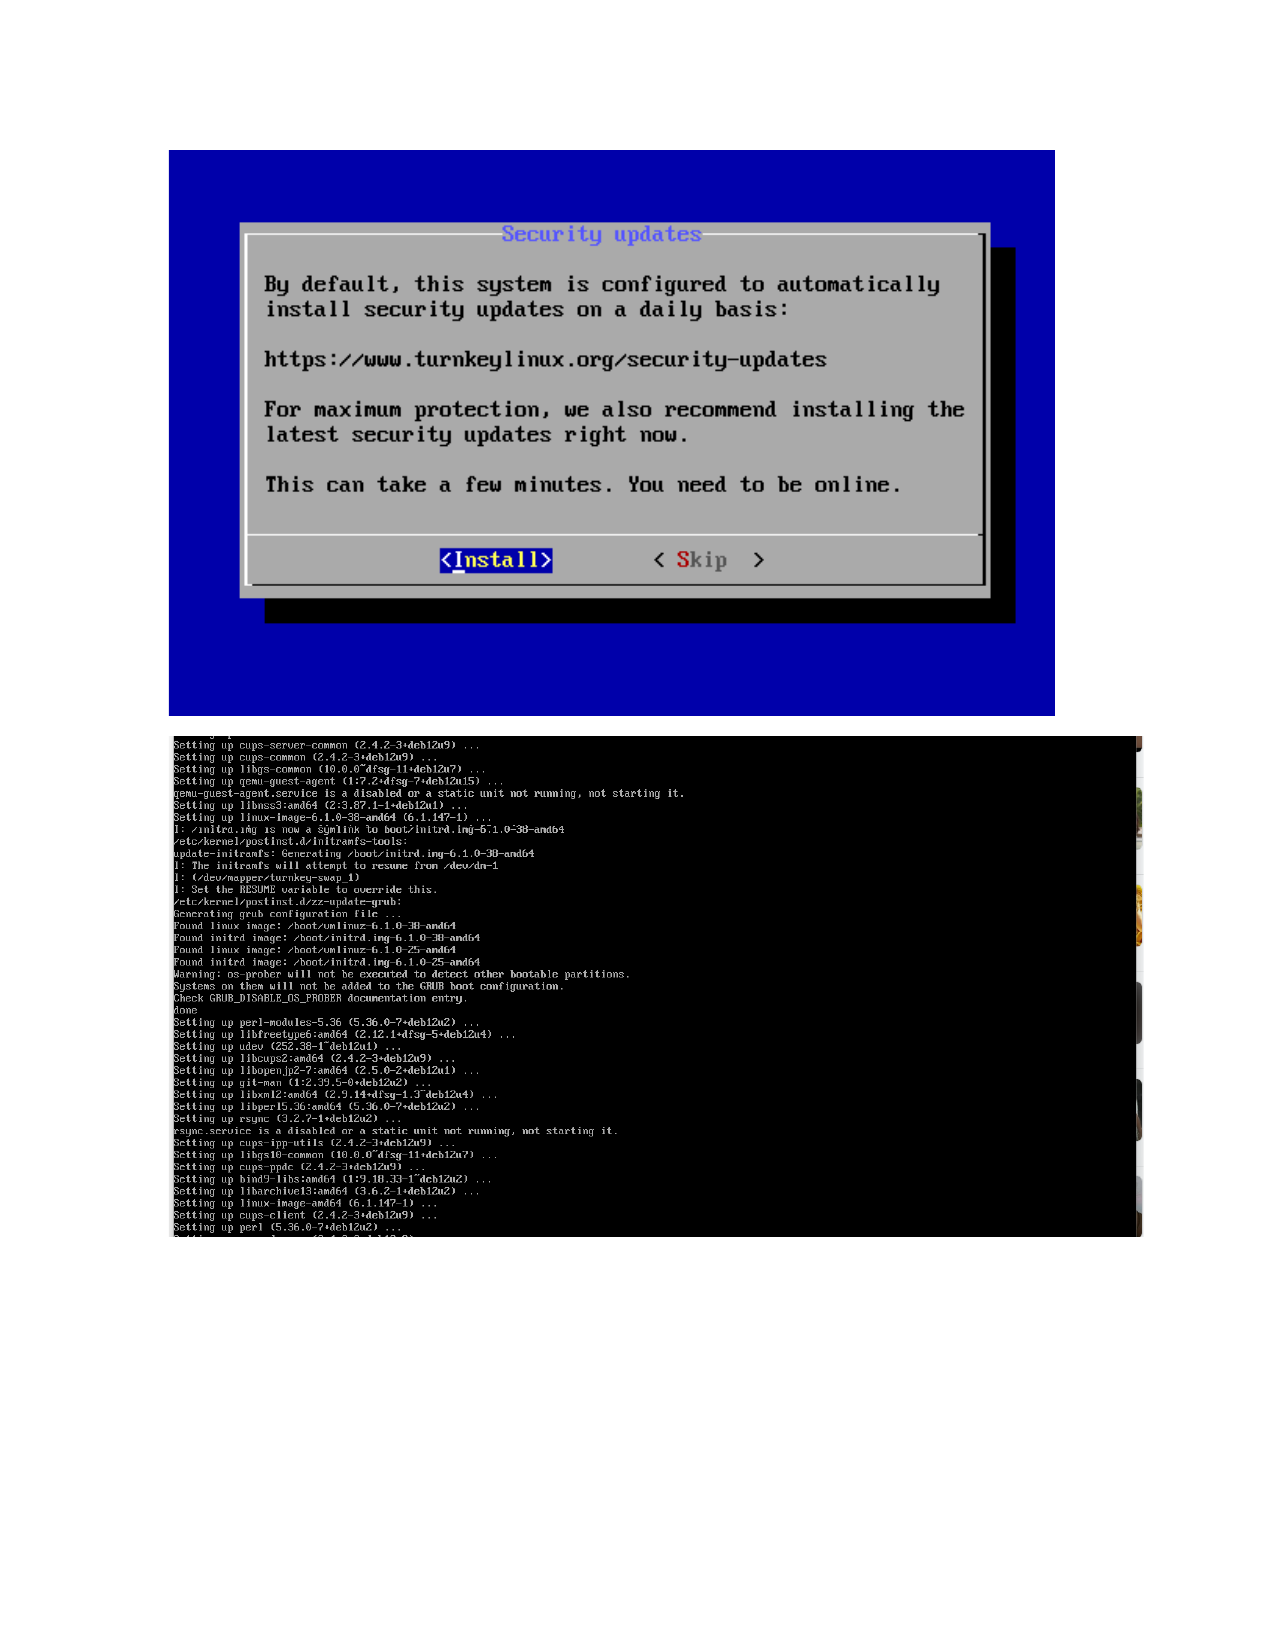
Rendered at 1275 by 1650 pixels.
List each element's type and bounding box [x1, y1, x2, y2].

picture [168, 150, 1055, 716]
picture [168, 736, 1144, 1237]
